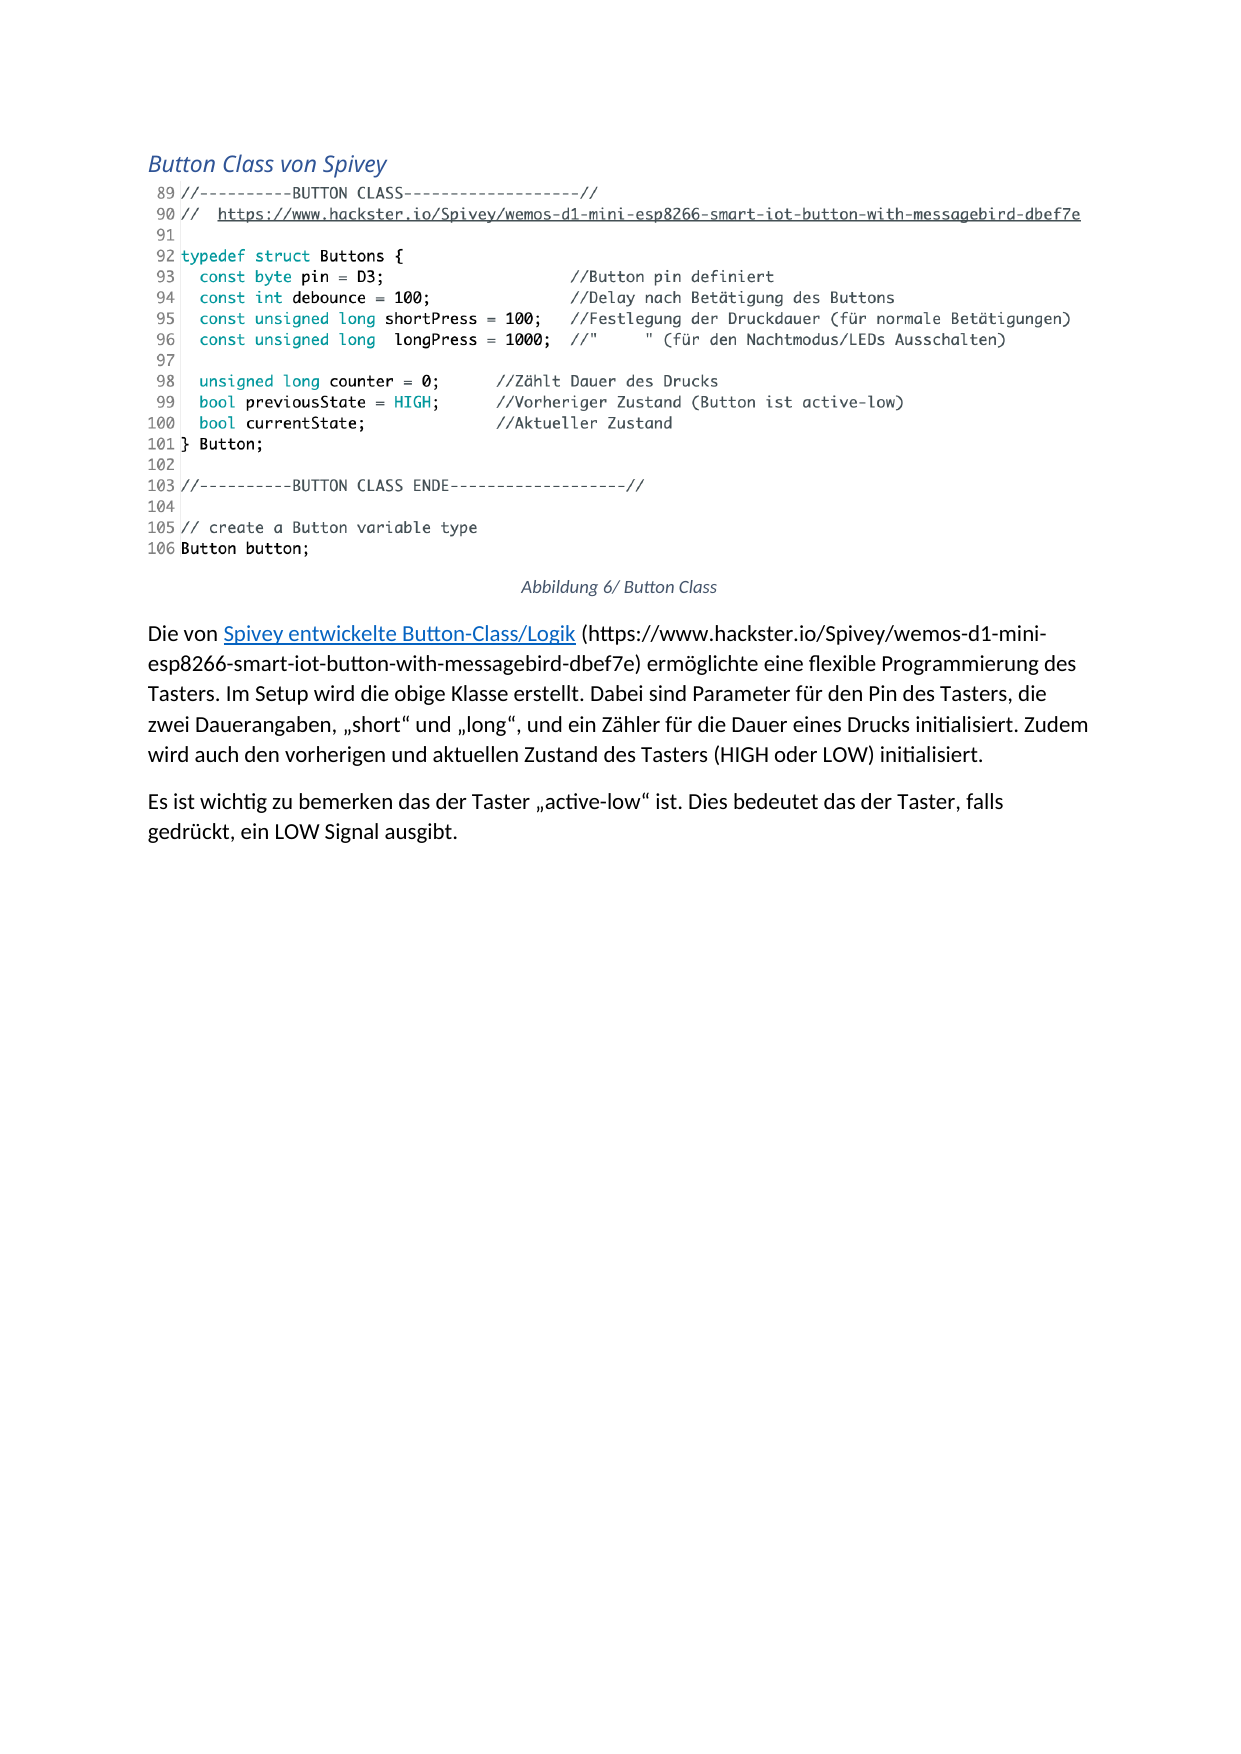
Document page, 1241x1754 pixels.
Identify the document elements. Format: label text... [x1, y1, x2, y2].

subtitle Button Class von Spivey [148, 148, 1093, 179]
text Abbildung 6/ Button Class [148, 575, 1093, 598]
picture [147, 181, 1093, 557]
text Die von Spivey entwickelte Button-Class/Logik (https://www.hackster.io/Spivey/wemos-d1-mini-esp8266-smart-iot-button-with-messagebird-dbef7e) ermöglichte eine flexible Programmierung des Tasters. Im Setup wird die obige Klasse erstellt. Dabei sind Parameter für den Pin des Tasters, die zwei Dauerangaben, „short“ und „long“, und ein Zähler für die Dauer eines Drucks initialisiert. Zudem wird auch den vorherigen und aktuellen Zustand des Tasters (HIGH oder LOW) initialisiert. [148, 619, 1093, 768]
text Es ist wichtig zu bemerken das der Taster „active-low“ ist. Dies bedeutet das der Taster, falls gedrückt, ein LOW Signal ausgibt. [148, 787, 1093, 845]
